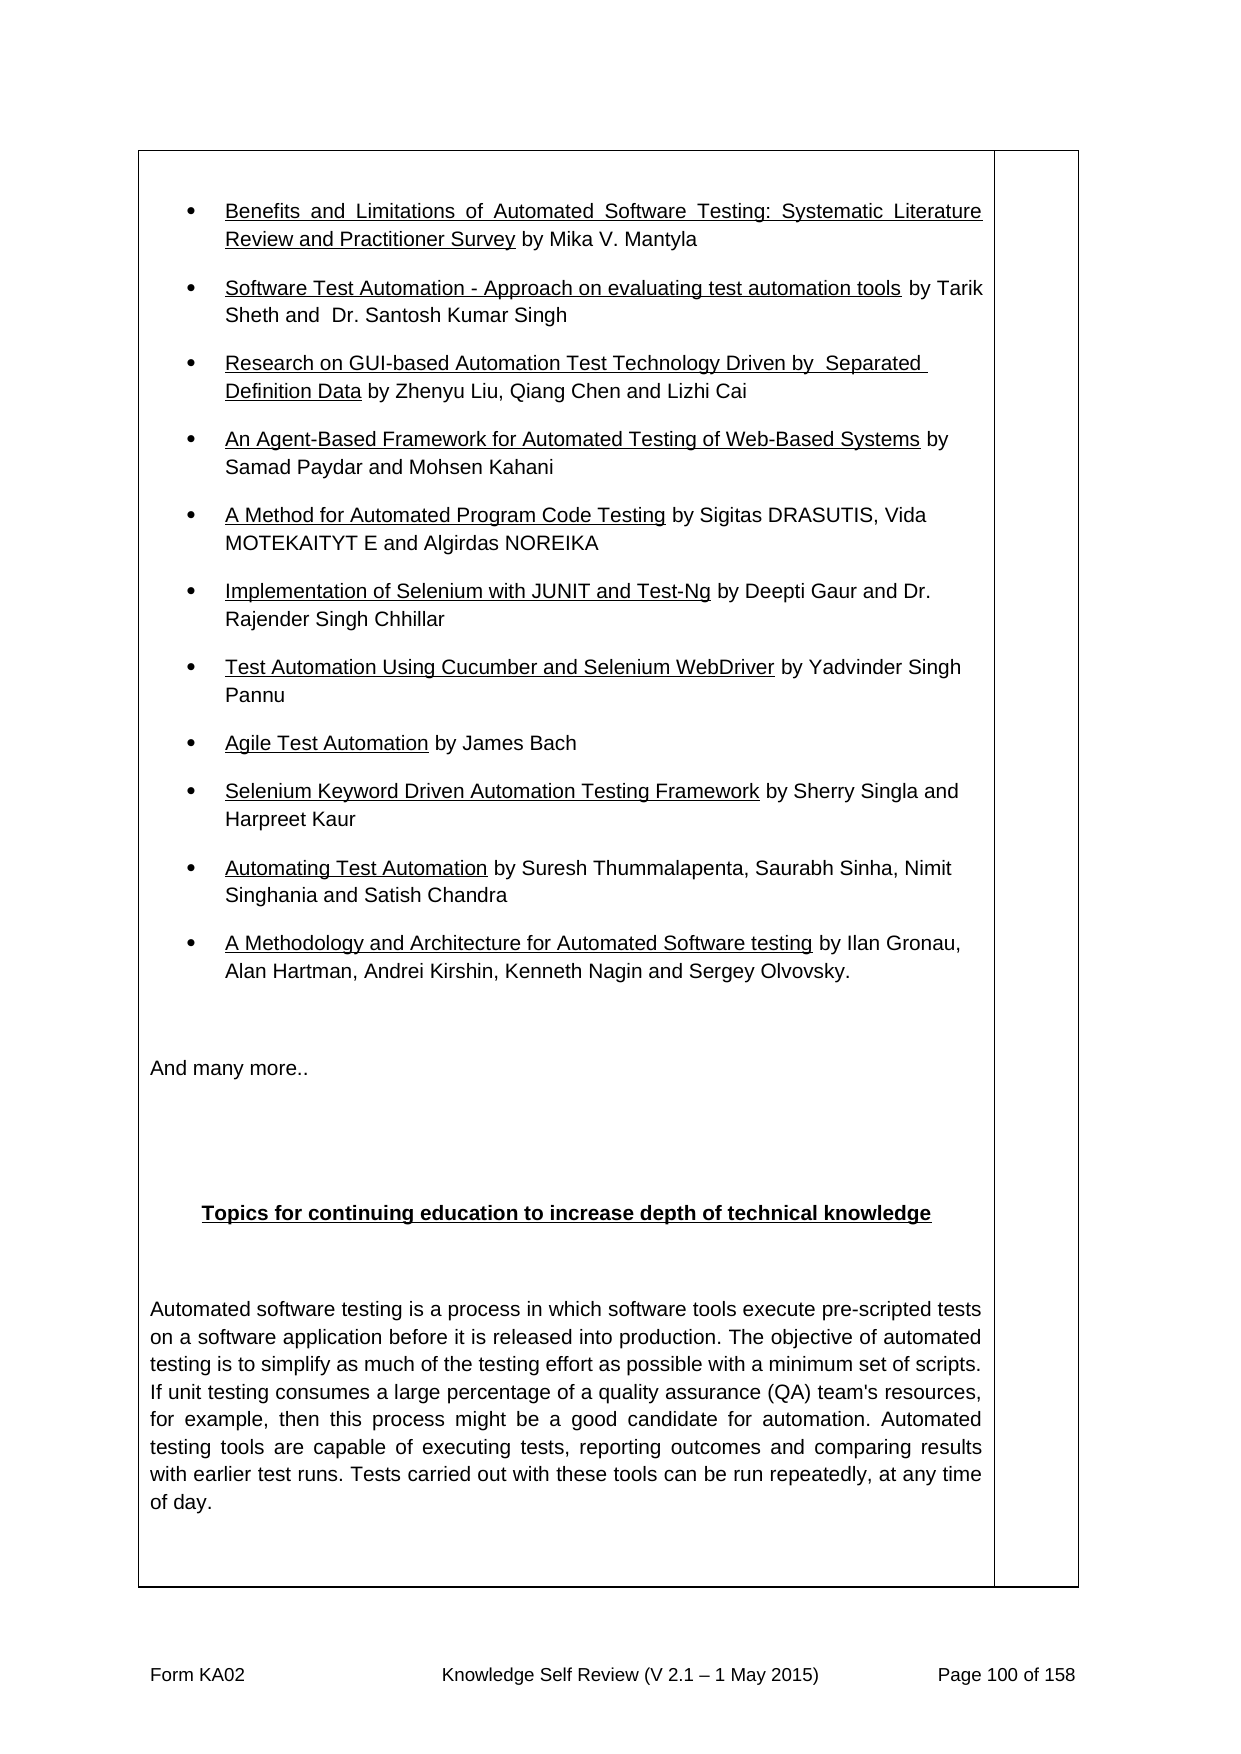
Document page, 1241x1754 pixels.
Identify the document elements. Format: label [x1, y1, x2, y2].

table_cell [139, 151, 994, 1586]
table_cell [995, 151, 1078, 1586]
